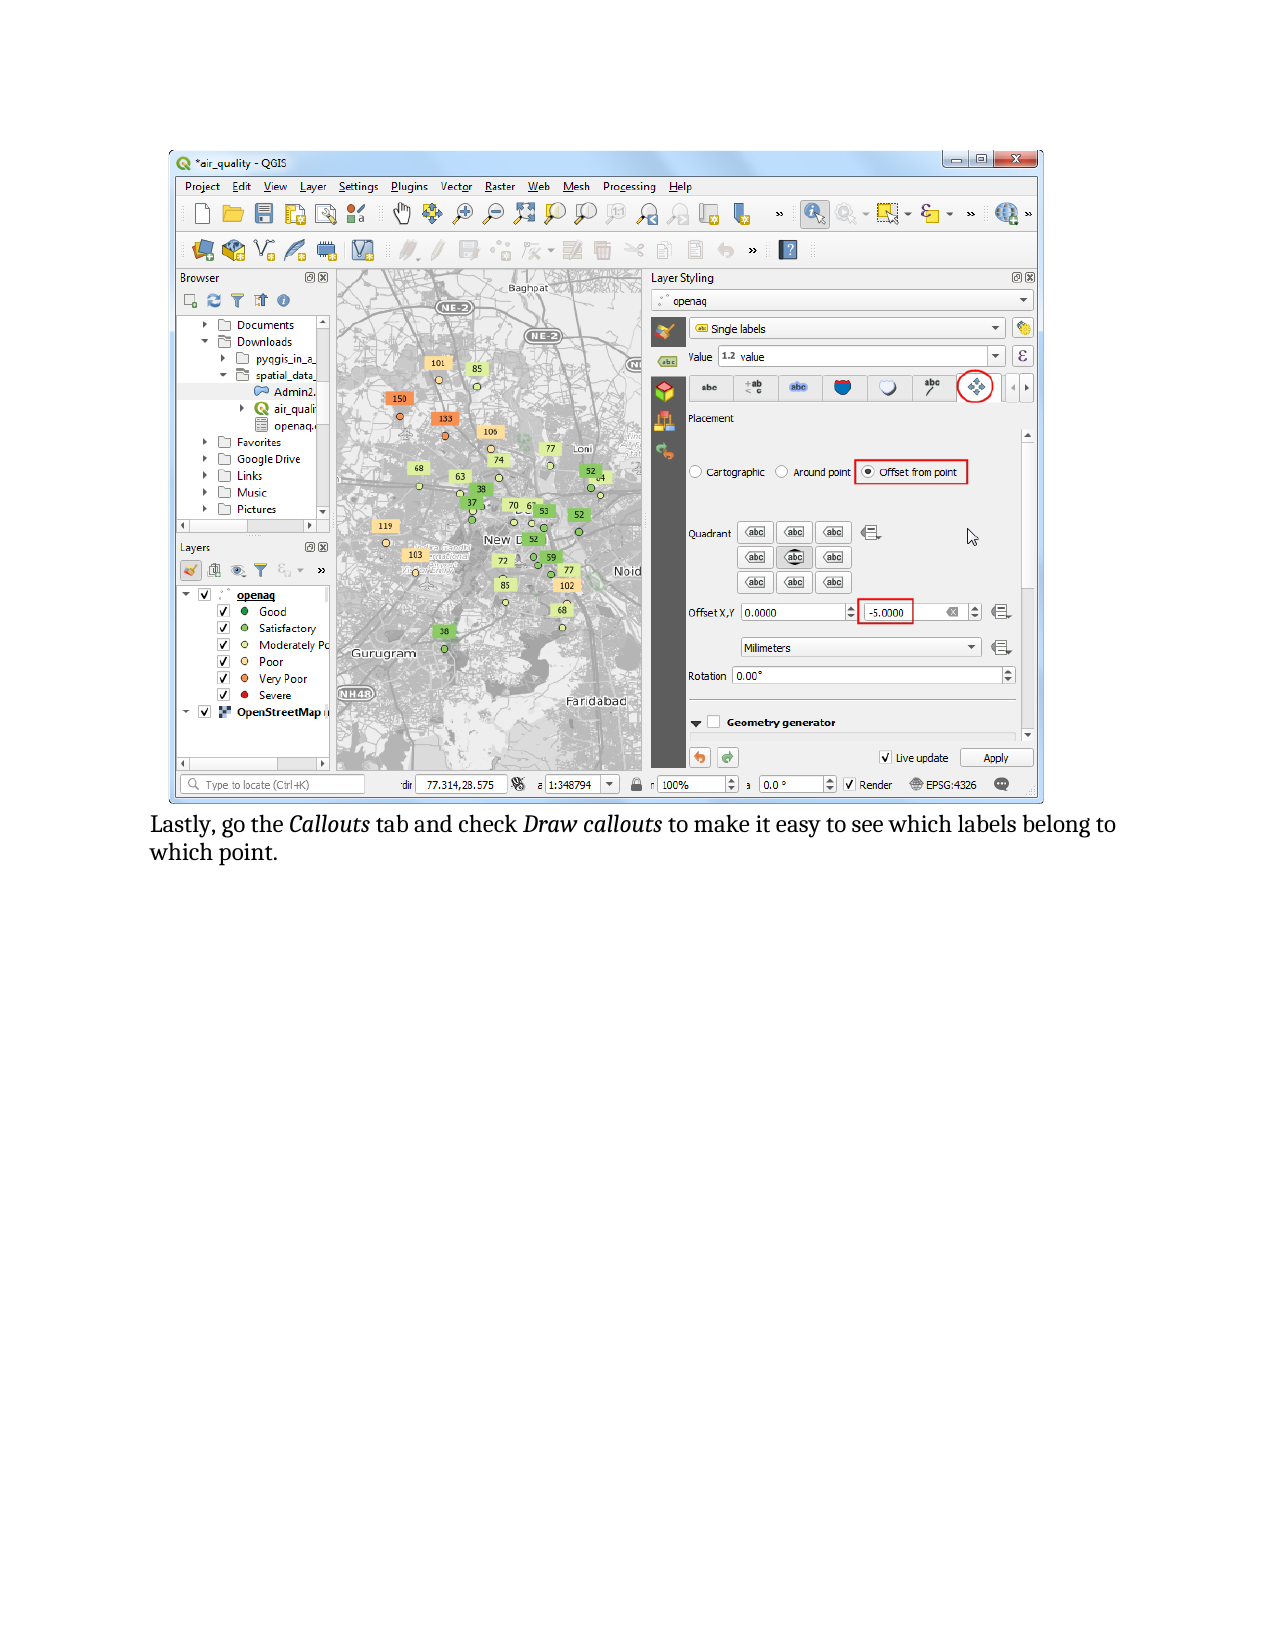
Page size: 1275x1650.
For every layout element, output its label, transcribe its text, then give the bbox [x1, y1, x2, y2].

picture [168, 150, 1044, 804]
